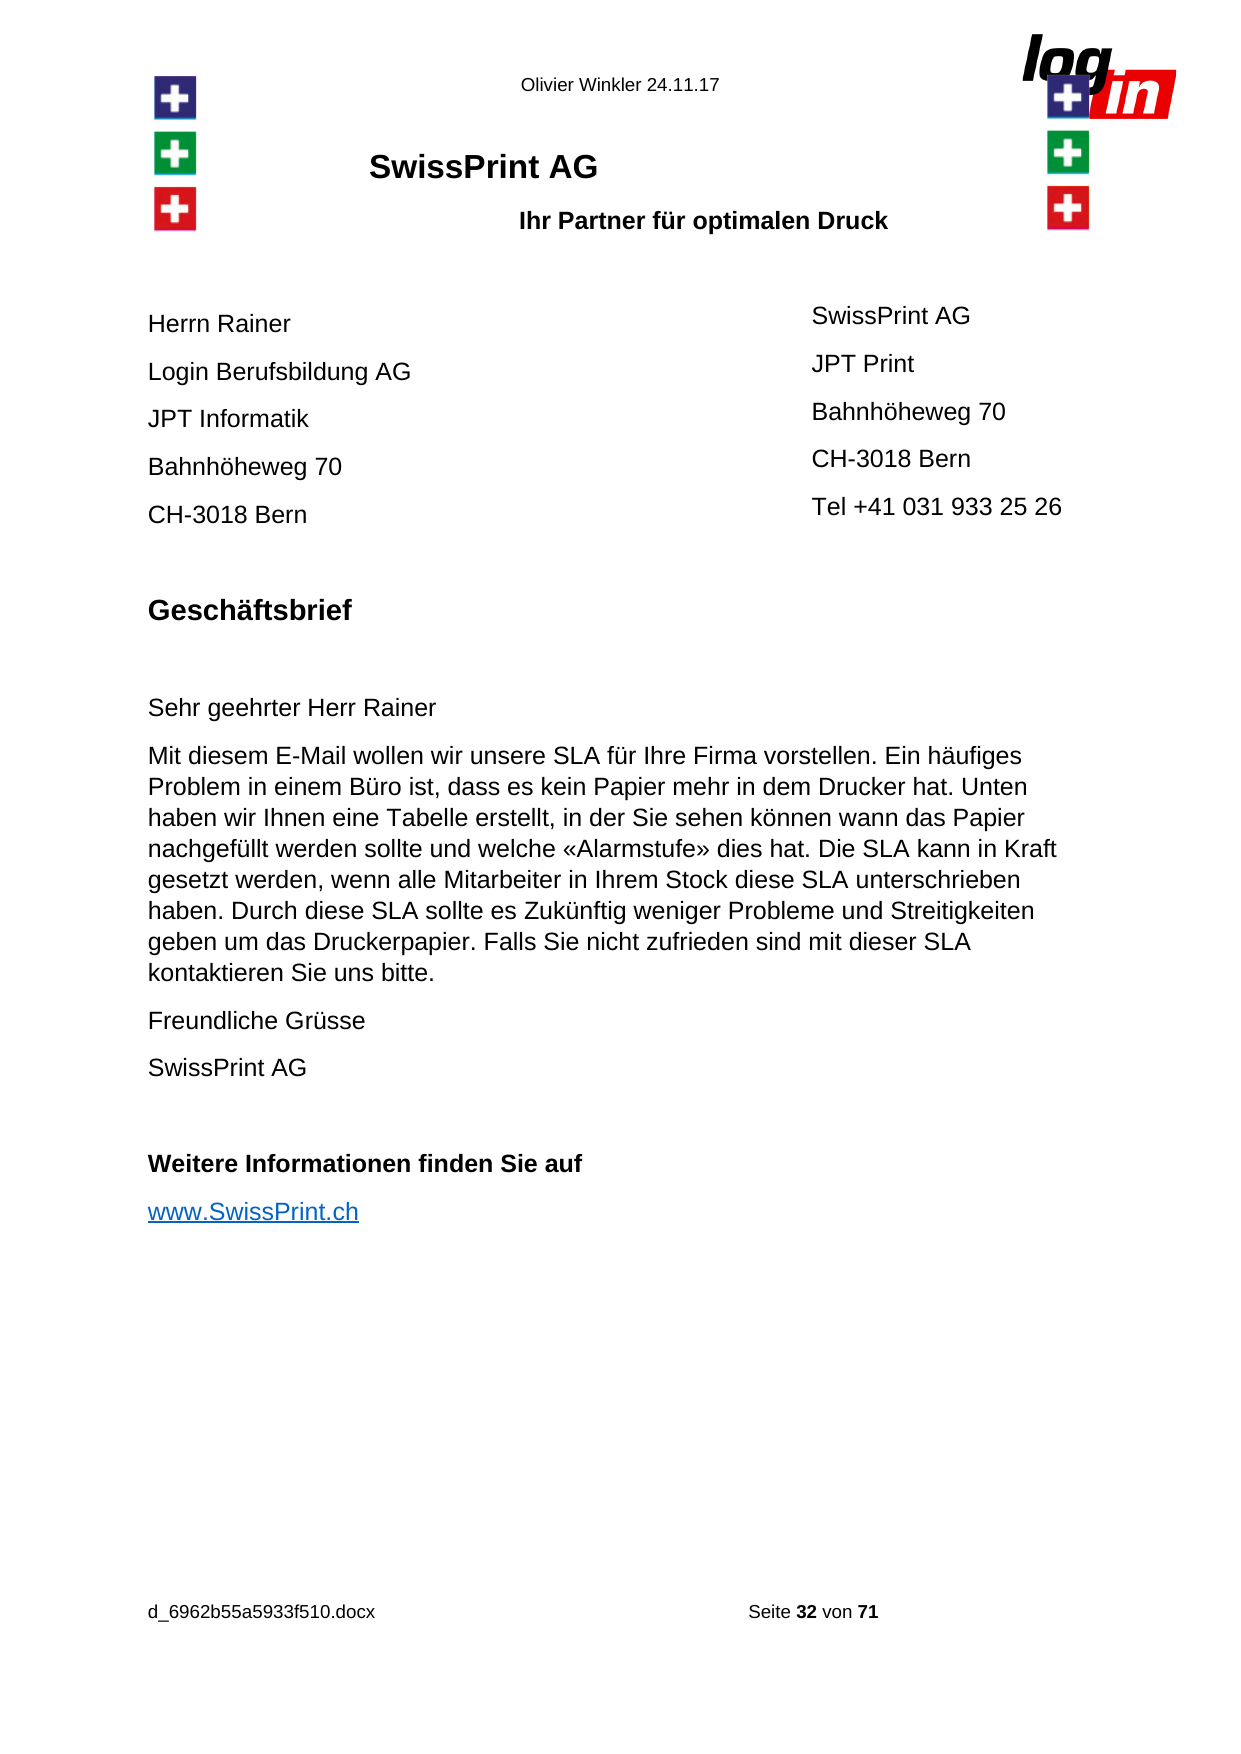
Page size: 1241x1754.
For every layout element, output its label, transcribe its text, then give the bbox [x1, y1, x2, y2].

text Mit diesem E-Mail wollen wir unsere SLA für Ihre Firma vorstellen. Ein häufiges Problem in einem Büro ist, dass es kein Papier mehr in dem Drucker hat. Unten haben wir Ihnen eine Tabelle erstellt, in der Sie sehen können wann das Papier nachgefüllt werden sollte und welche «Alarmstufe» dies hat. Die SLA kann in Kraft gesetzt werden, wenn alle Mitarbeiter in Ihrem Stock diese SLA unterschrieben haben. Durch diese SLA sollte es Zukünftig weniger Probleme und Streitigkeiten geben um das Druckerpapier. Falls Sie nicht zufrieden sind mit dieser SLA kontaktieren Sie uns bitte. [148, 741, 1093, 987]
text www.SwissPrint.ch [148, 1197, 1093, 1225]
text Bahnhöheweg 70 [738, 397, 1093, 425]
text CH-3018 Bern [738, 444, 1093, 473]
text SwissPrint AG [738, 301, 1093, 330]
picture [1040, 200, 1093, 232]
picture [147, 200, 200, 233]
text Freundliche Grüsse [148, 1006, 1093, 1034]
text Ihr Partner für optimalen Druck [148, 206, 1093, 234]
text JPT Print [738, 349, 1093, 378]
text Tel +41 031 933 25 26 [549, 492, 1093, 521]
text Weitere Informationen finden Sie auf [148, 1149, 1093, 1178]
text SwissPrint AG [369, 148, 1093, 186]
picture [1022, 34, 1177, 119]
text Sehr geehrter Herr Rainer [148, 693, 1093, 722]
text SwissPrint AG [148, 1053, 1093, 1082]
text Geschäftsbrief [148, 592, 1093, 626]
